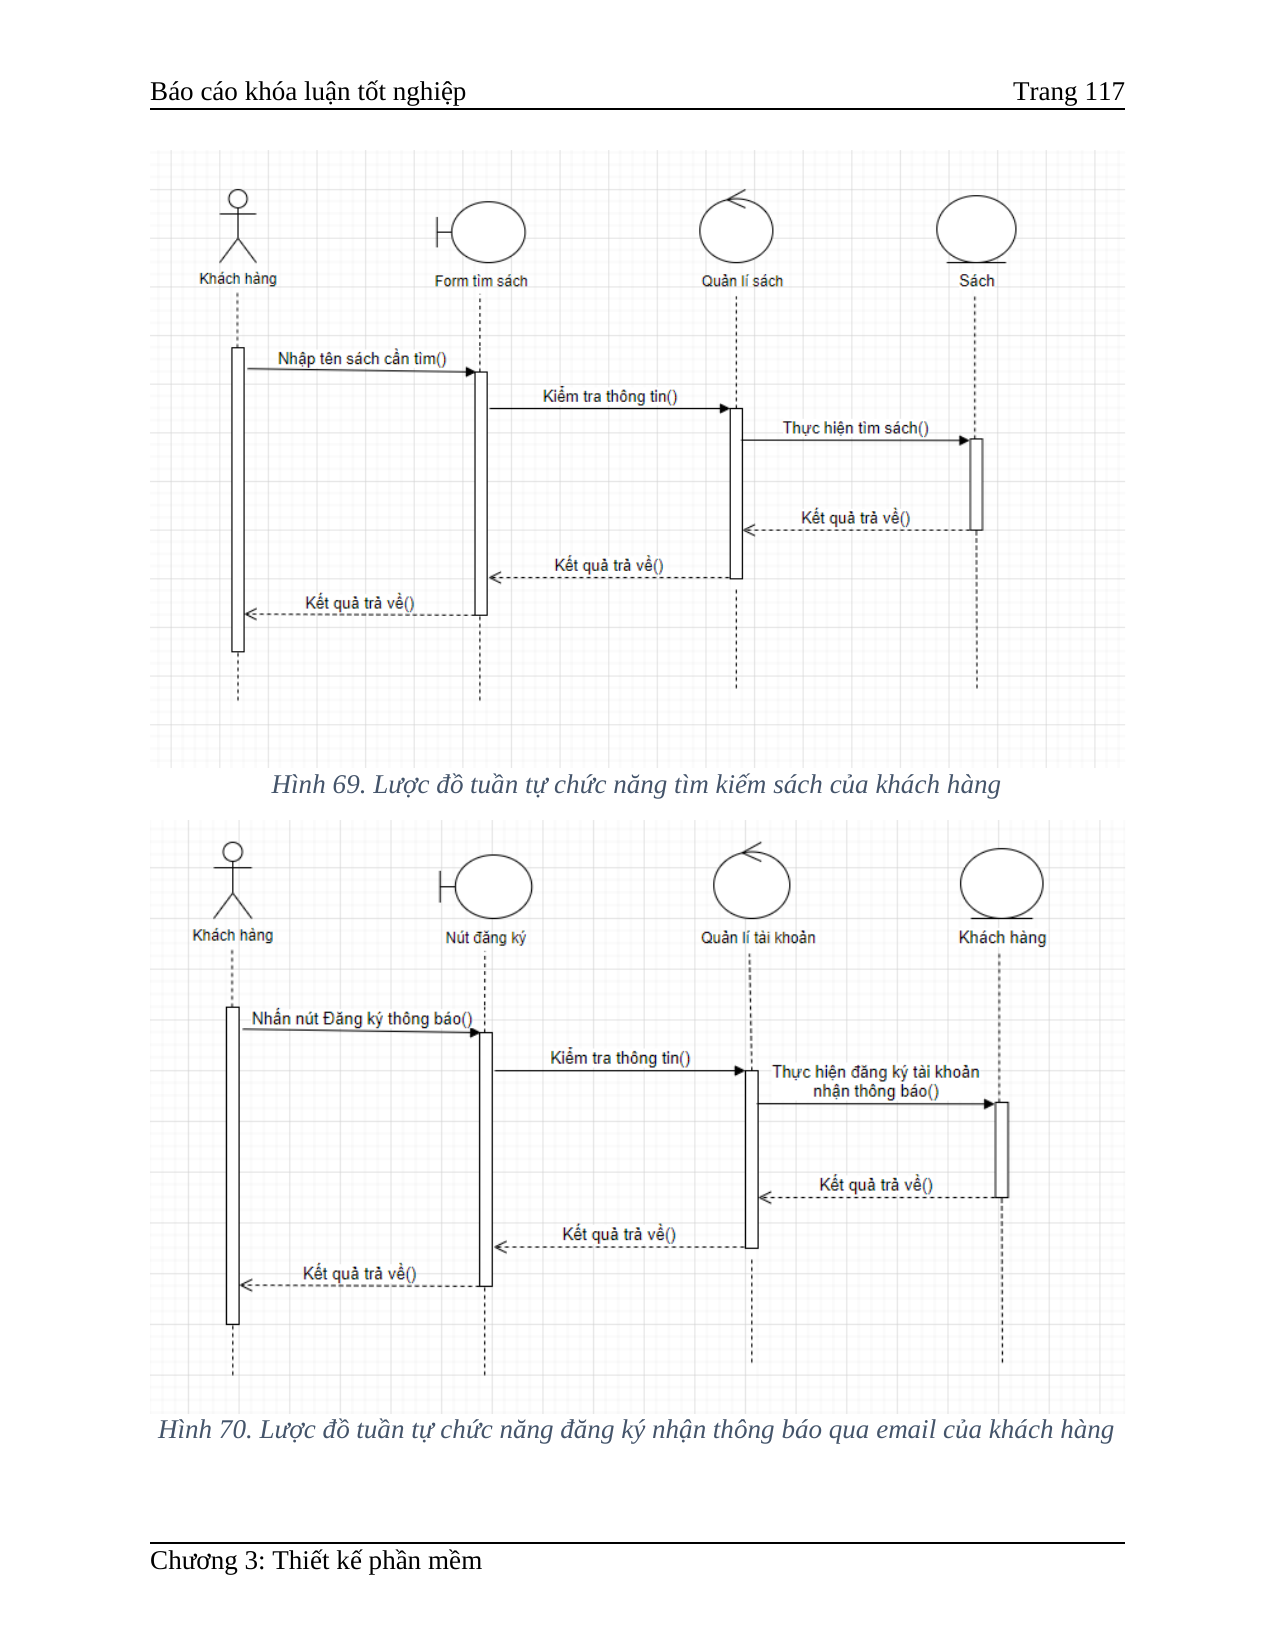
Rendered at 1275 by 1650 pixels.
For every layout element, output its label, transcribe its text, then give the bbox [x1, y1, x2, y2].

picture [150, 820, 1125, 1414]
picture [150, 150, 1125, 768]
